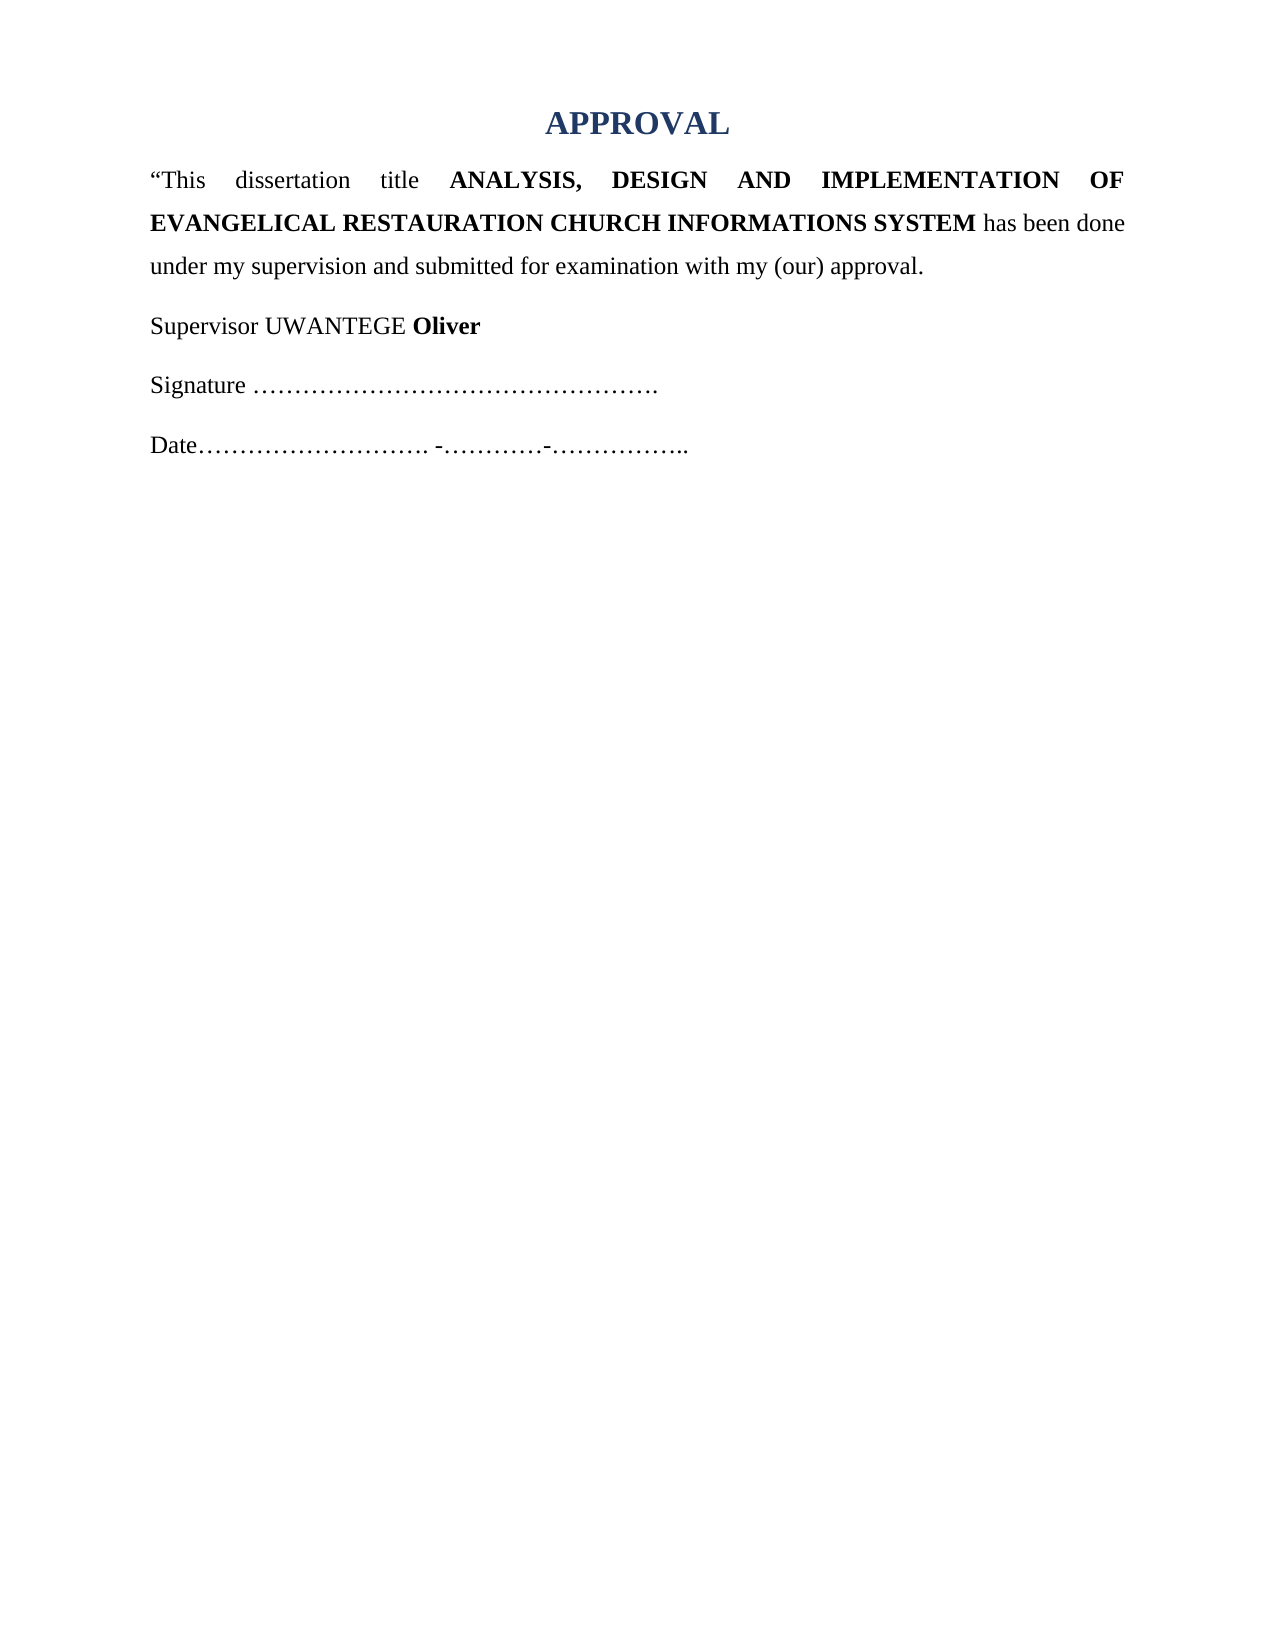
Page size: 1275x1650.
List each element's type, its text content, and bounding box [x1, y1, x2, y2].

text APPROVAL [150, 103, 1125, 141]
text “This dissertation title ANALYSIS, DESIGN AND IMPLEMENTATION OF EVANGELICAL RESTAURATION CHURCH INFORMATIONS SYSTEM has been done under my supervision and submitted for examination with my (our) approval. [150, 165, 1125, 280]
text Signature …………………………………………. [150, 371, 1125, 399]
text Supervisor UWANTEGE Oliver [150, 311, 1125, 339]
text Date………………………. -…………-…………….. [150, 430, 1125, 459]
